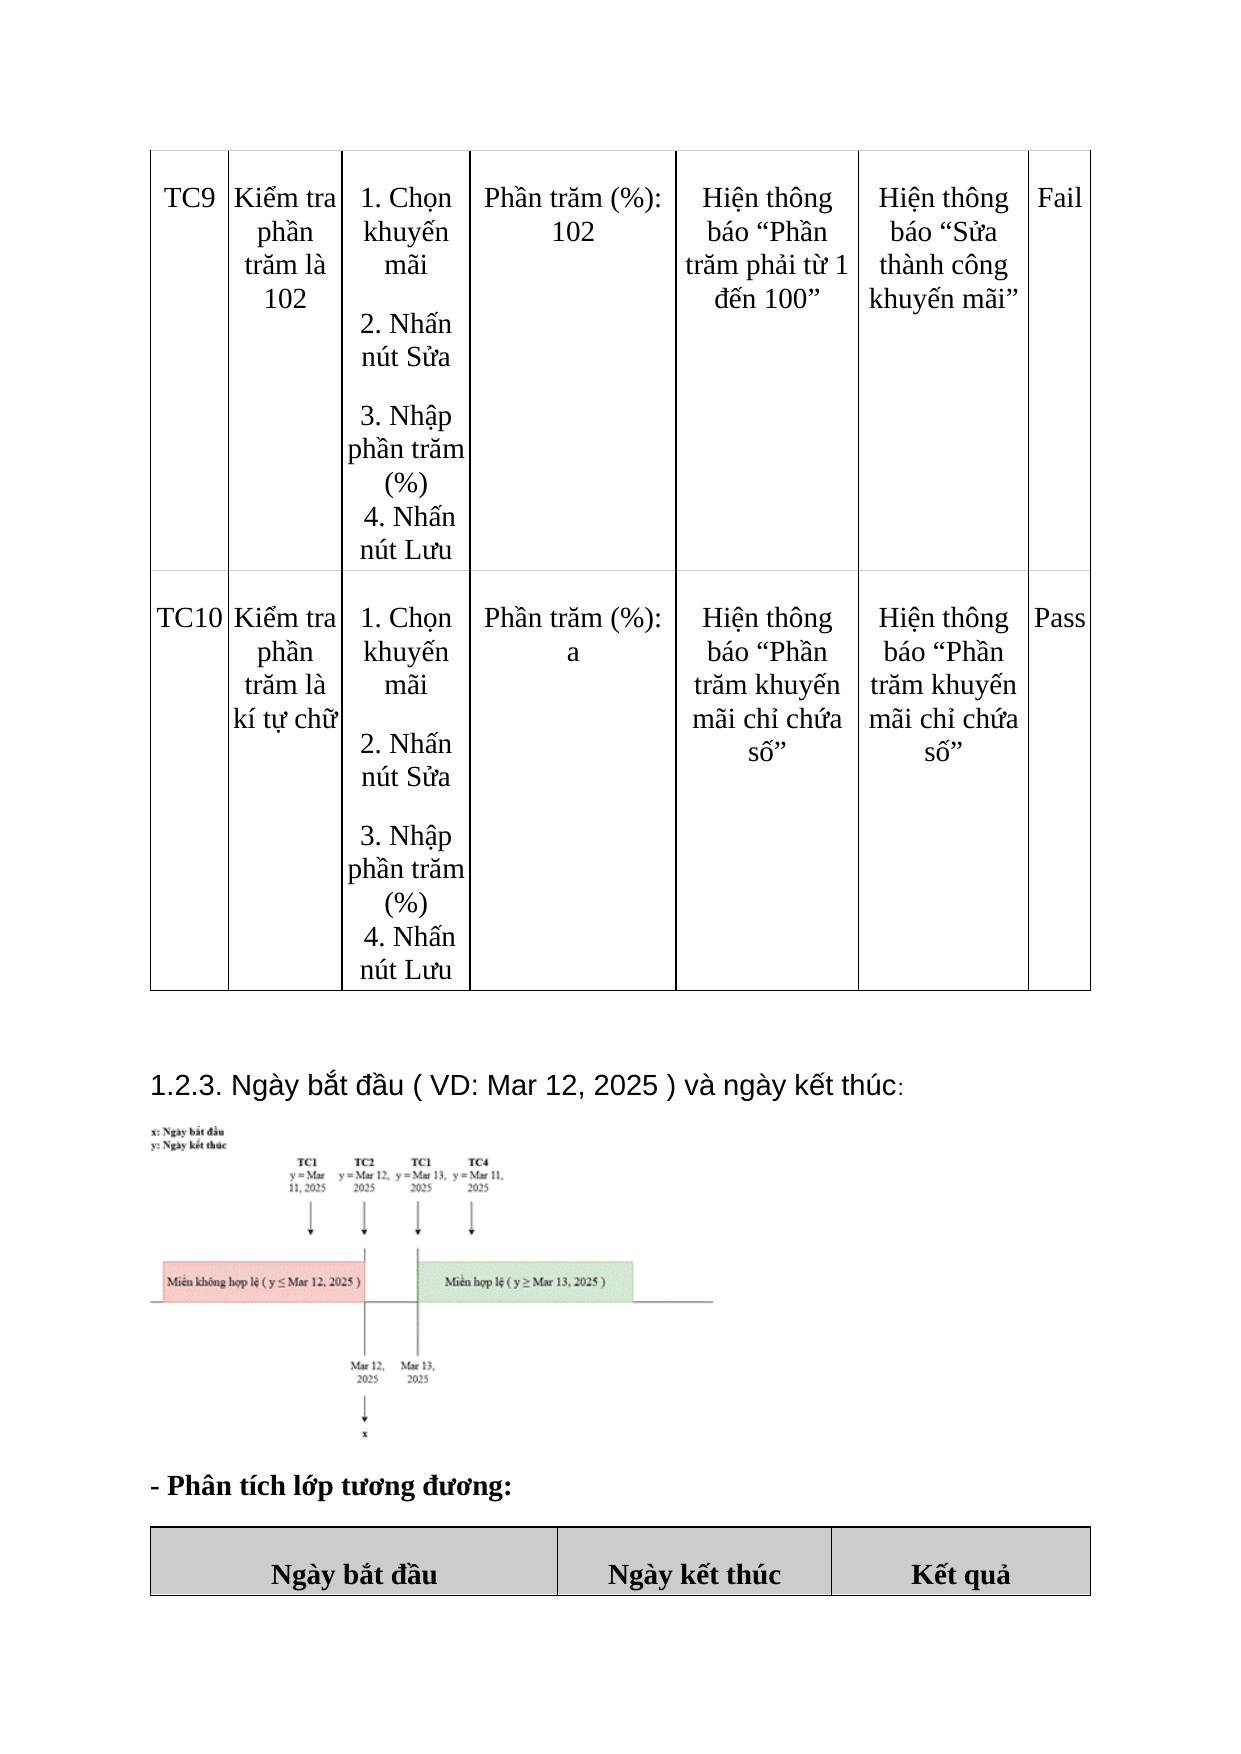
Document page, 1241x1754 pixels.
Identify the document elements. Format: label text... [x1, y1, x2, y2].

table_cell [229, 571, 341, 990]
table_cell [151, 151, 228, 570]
picture [150, 1126, 715, 1443]
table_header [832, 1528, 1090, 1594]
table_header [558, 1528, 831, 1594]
text - Phân tích lớp tương đương: [150, 1468, 1090, 1501]
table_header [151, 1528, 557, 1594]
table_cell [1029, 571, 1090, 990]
text 1.2.3. Ngày bắt đầu ( VD: Mar 12, 2025 ) và ngày kết thúc: [150, 1068, 1090, 1101]
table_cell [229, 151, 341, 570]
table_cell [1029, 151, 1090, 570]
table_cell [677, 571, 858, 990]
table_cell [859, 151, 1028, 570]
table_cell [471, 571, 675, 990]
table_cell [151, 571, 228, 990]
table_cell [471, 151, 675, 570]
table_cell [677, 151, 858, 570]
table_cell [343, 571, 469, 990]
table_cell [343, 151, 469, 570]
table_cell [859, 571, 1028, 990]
